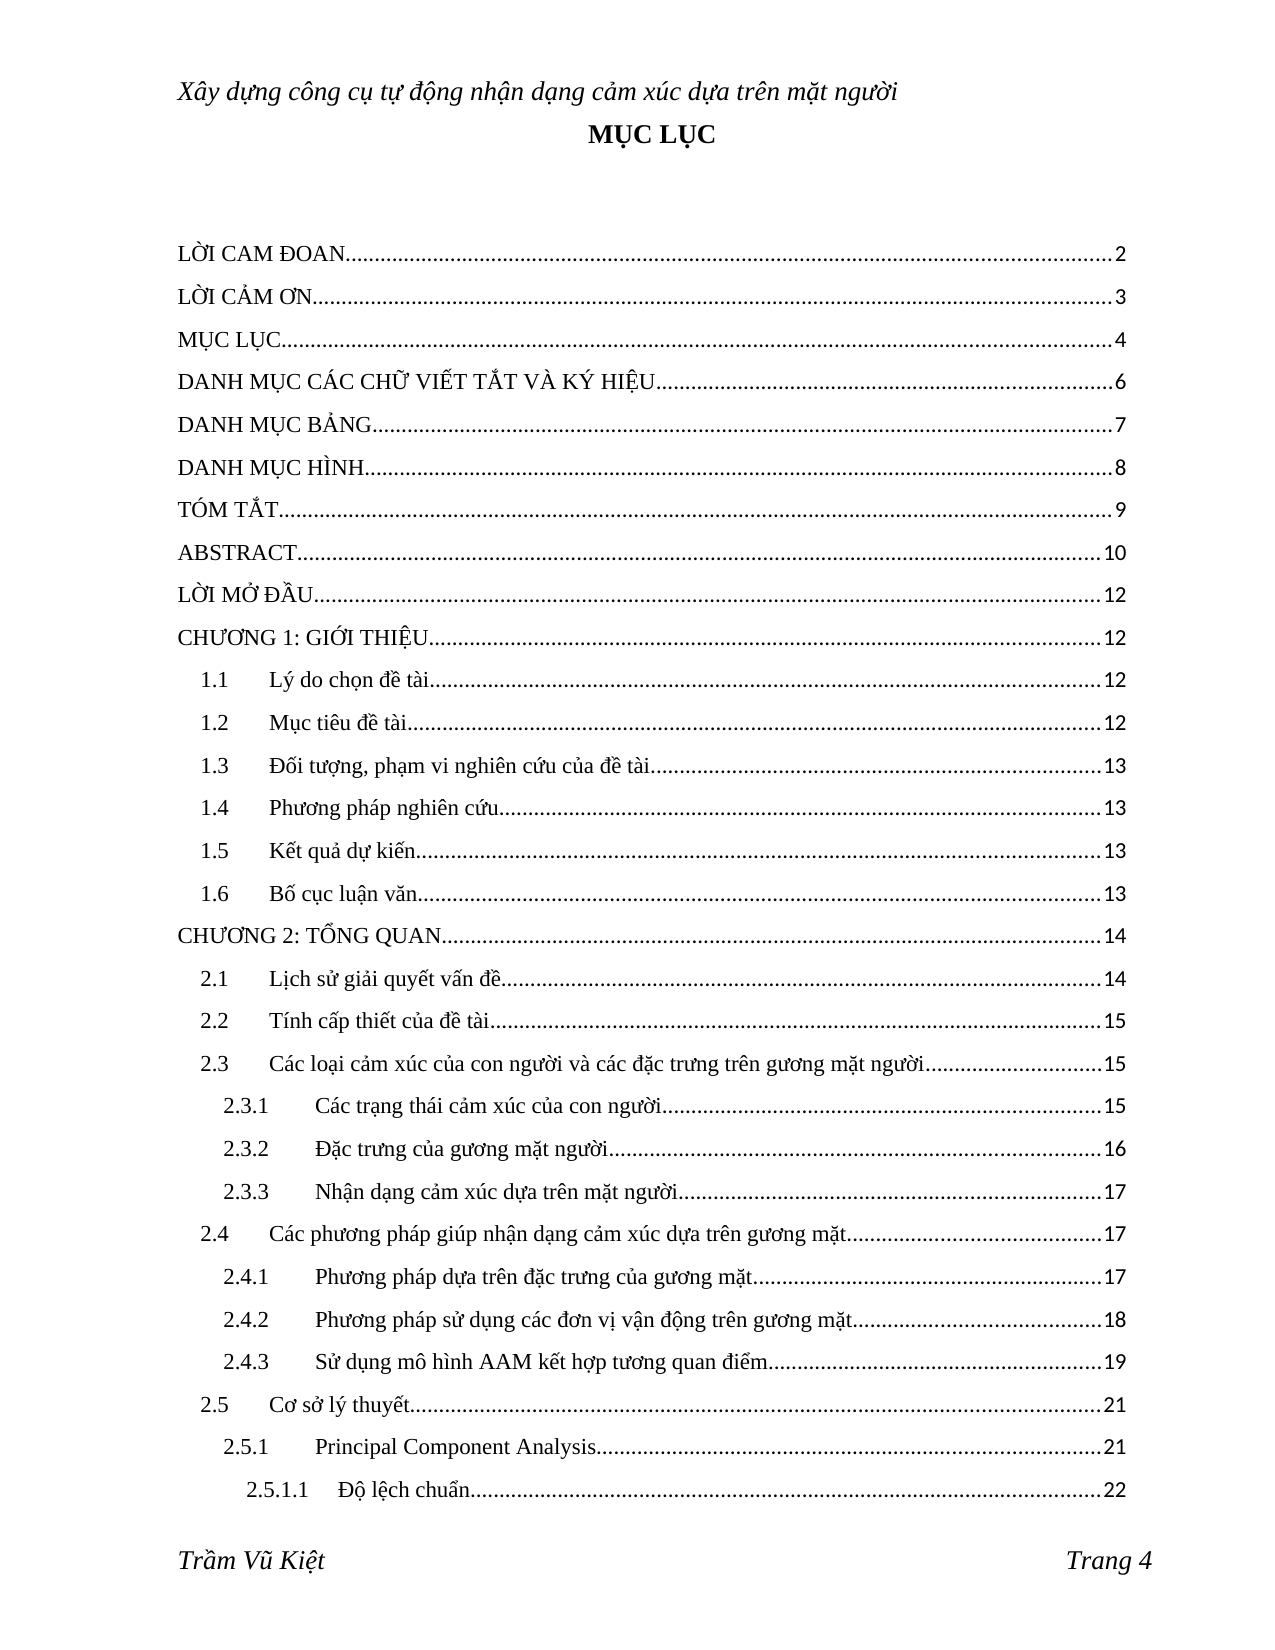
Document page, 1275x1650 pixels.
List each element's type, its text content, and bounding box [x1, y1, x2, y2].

subtitle MỤC LỤC [177, 118, 1127, 149]
